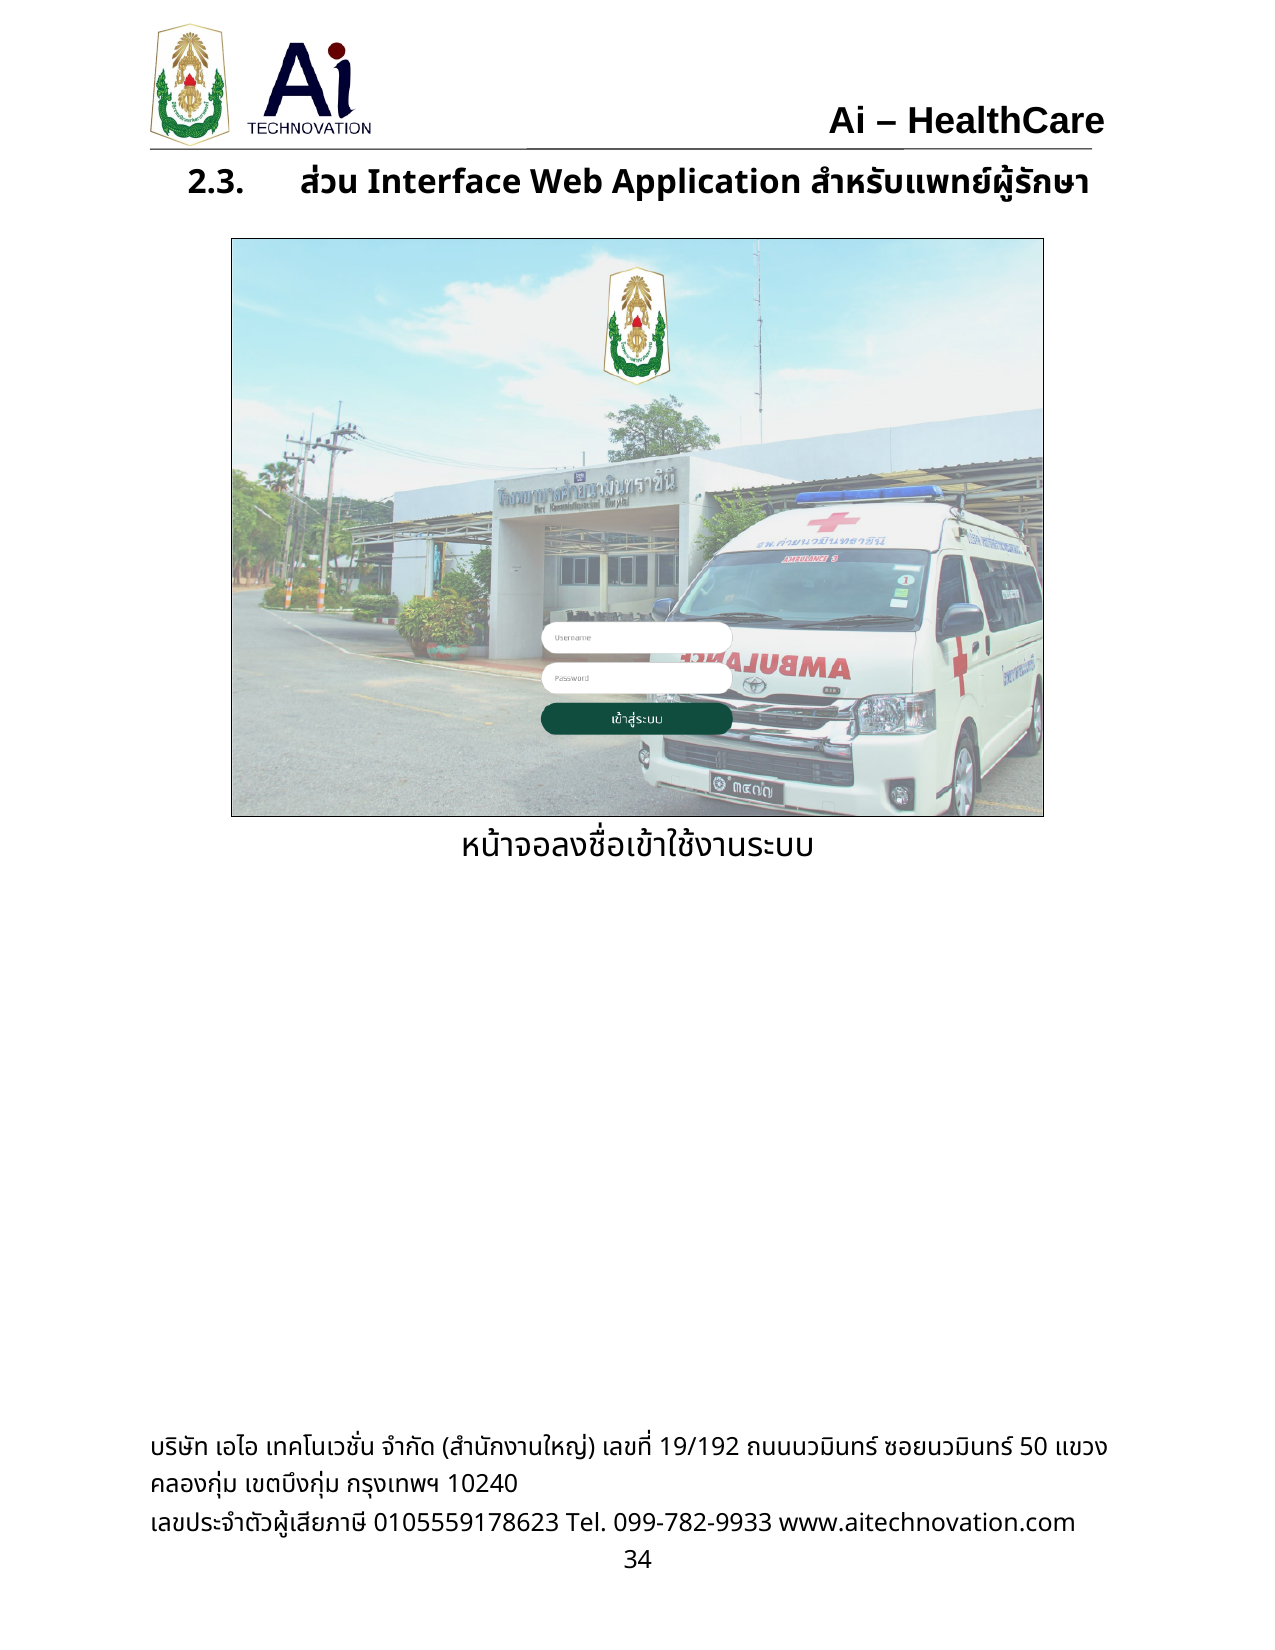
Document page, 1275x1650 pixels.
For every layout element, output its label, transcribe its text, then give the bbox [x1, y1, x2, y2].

picture [232, 239, 1043, 816]
list ส่วน Interface Web Application สำหรับแพทย์ผู้รักษา [187, 158, 1125, 208]
text หน้าจอลงชื่อเข้าใช้งานระบบ [150, 821, 1125, 871]
picture [150, 23, 230, 146]
picture [241, 30, 378, 142]
